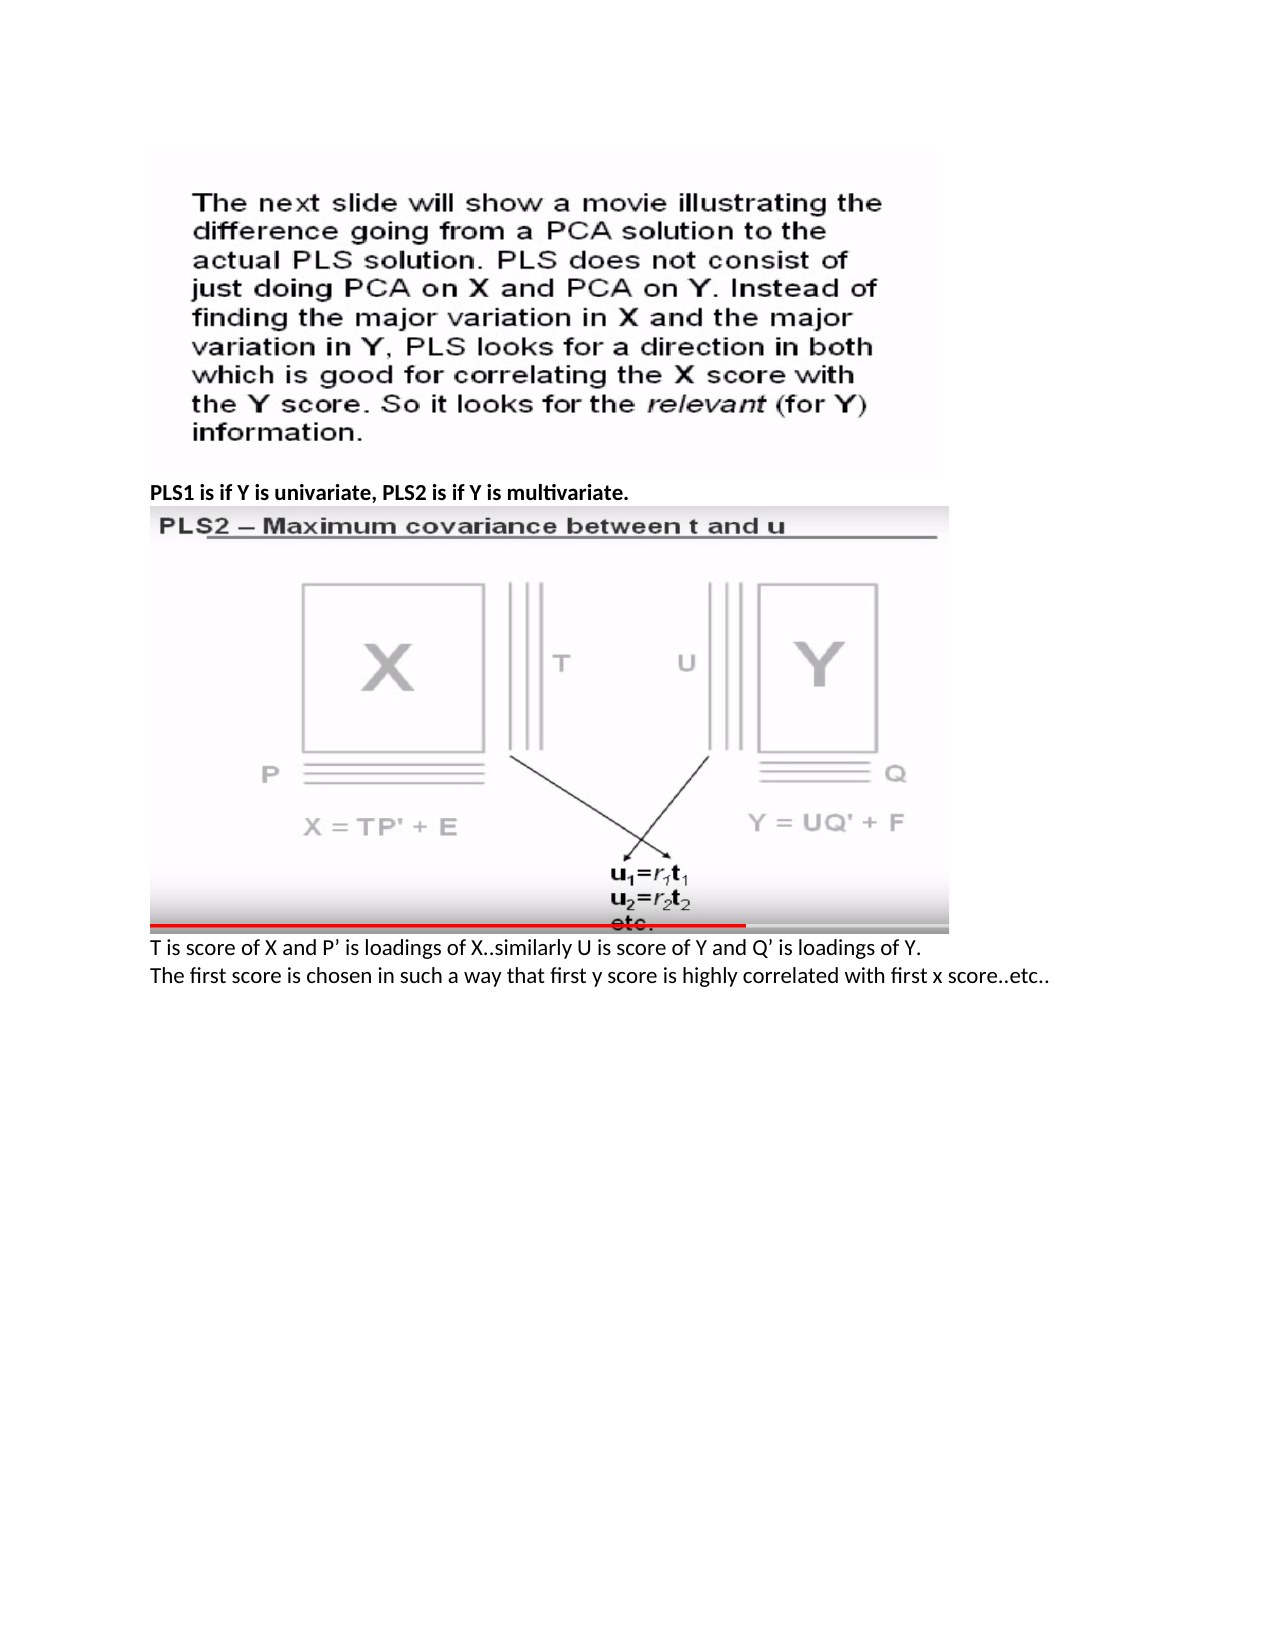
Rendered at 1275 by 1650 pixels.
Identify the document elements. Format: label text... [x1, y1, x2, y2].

picture [150, 506, 950, 934]
text T is score of X and P’ is loadings of X..similarly U is score of Y and Q’ is loadings of Y. [150, 933, 1125, 962]
picture [150, 150, 940, 479]
text PLS1 is if Y is univariate, PLS2 is if Y is multivariate. [150, 478, 1125, 506]
text The first score is chosen in such a way that first y score is highly correlated with first x score..etc.. [150, 962, 1125, 989]
